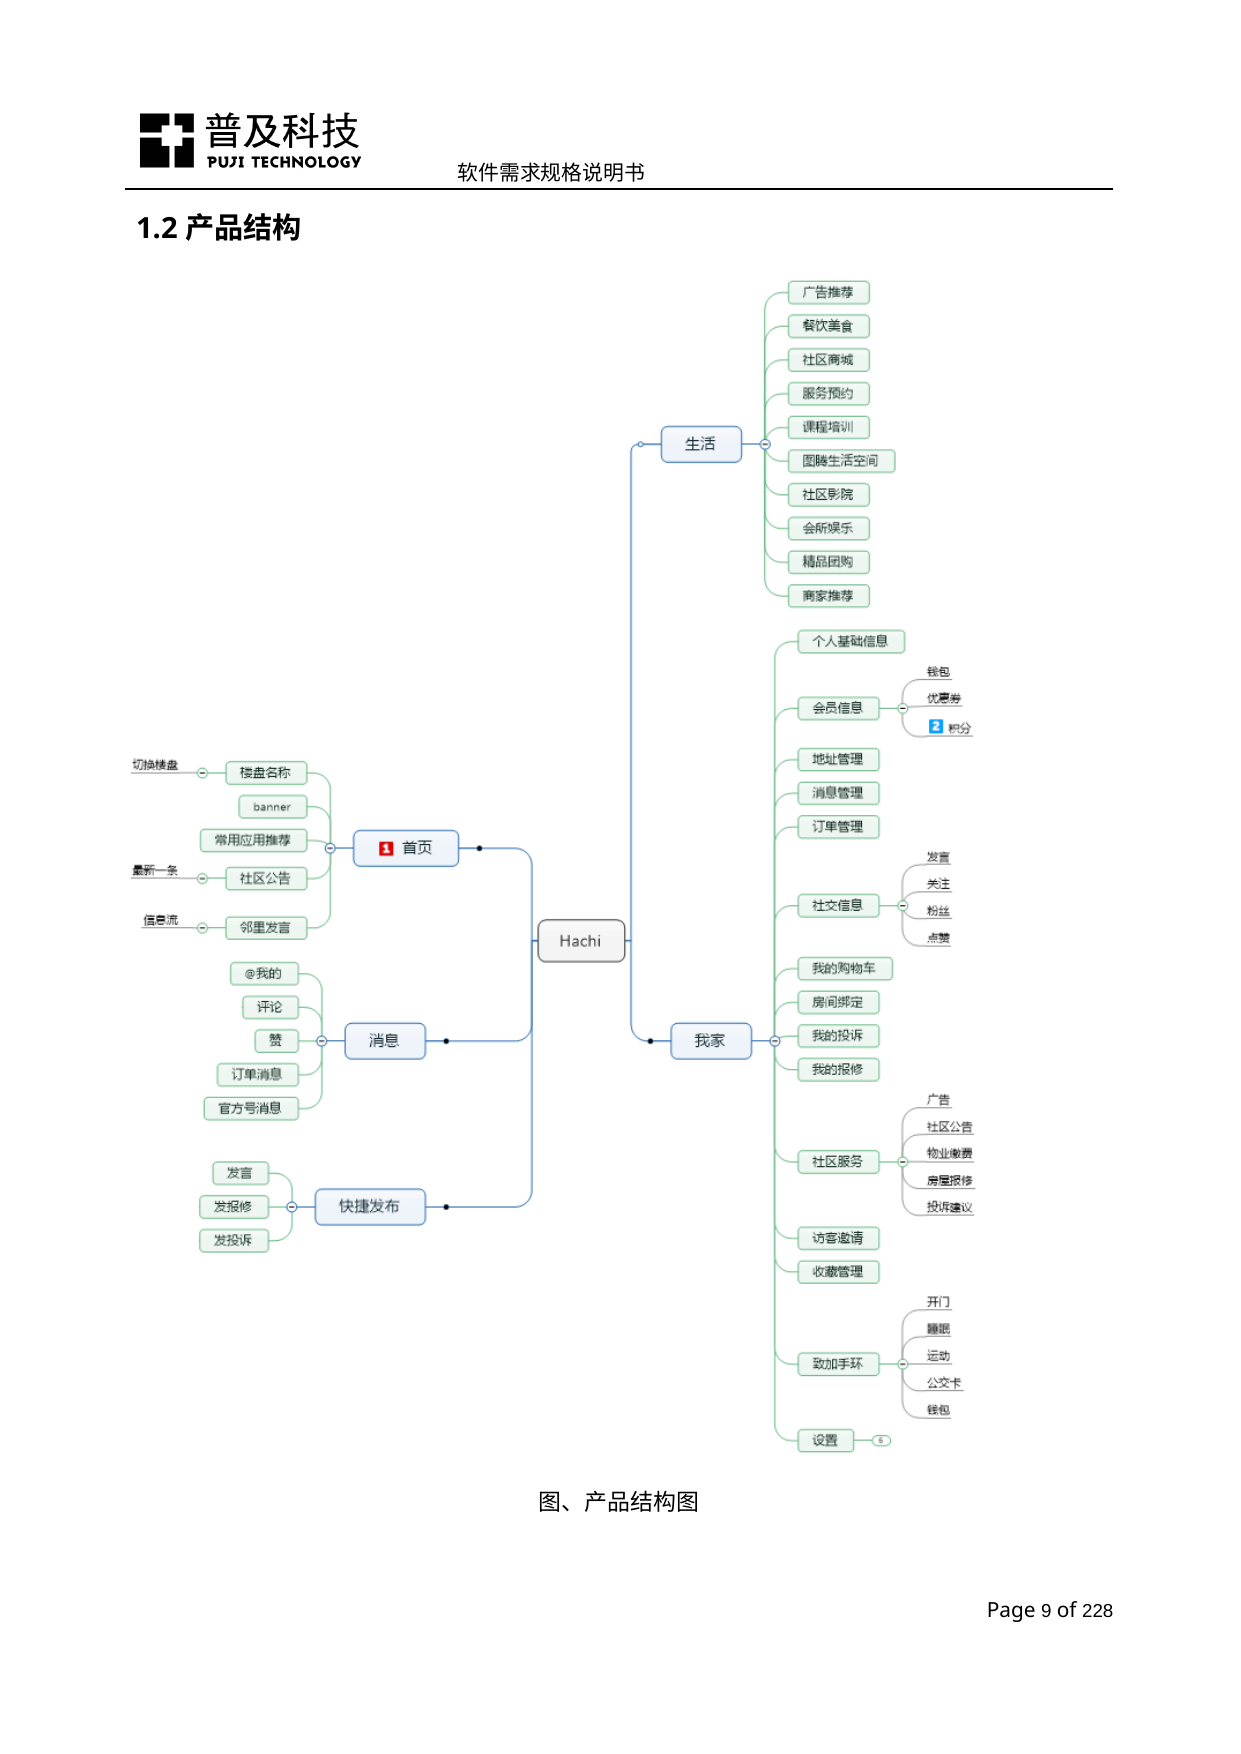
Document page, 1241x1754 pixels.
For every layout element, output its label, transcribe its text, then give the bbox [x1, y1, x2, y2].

subtitle 产品结构 [136, 194, 1113, 259]
text 图、产品结构图 [124, 1468, 1113, 1533]
picture [124, 275, 980, 1457]
picture [124, 103, 365, 180]
